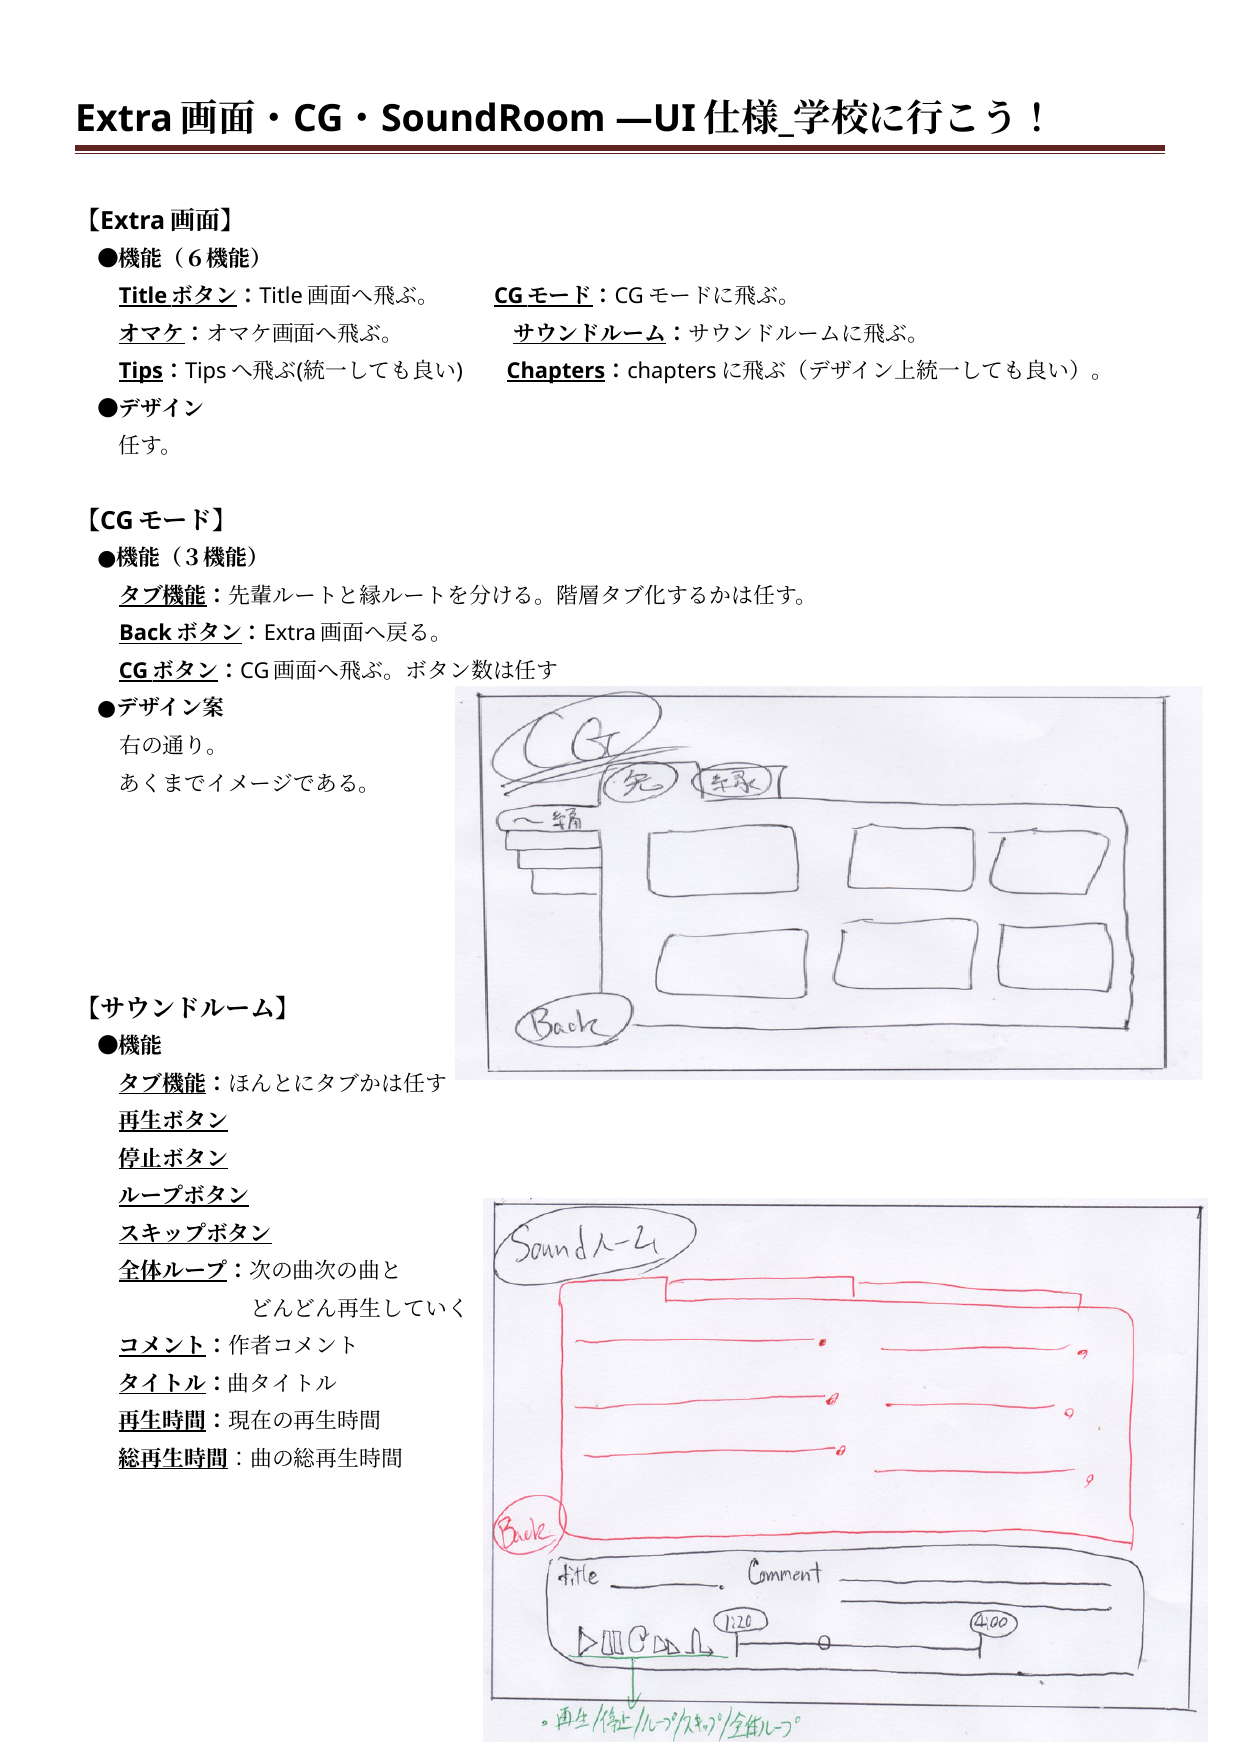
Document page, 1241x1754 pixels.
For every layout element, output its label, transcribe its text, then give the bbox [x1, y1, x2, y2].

text 再生ボタン [75, 1100, 1165, 1138]
text Tips：Tipsへ飛ぶ(統一しても良い) Chapters：chaptersに飛ぶ（デザイン上統一しても良い）。 [75, 350, 1165, 388]
text 【Extra画面】 [75, 200, 1165, 238]
text ●機能（６機能） [75, 238, 1165, 275]
text 【サウンドルーム】 [75, 988, 454, 1025]
text 総再生時間：曲の総再生時間 [75, 1438, 483, 1475]
text 任す。 [75, 425, 1165, 463]
text ●デザイン [75, 388, 1165, 425]
text どんどん再生していく [75, 1288, 483, 1325]
text スキップボタン [75, 1213, 483, 1250]
text オマケ：オマケ画面へ飛ぶ。 サウンドルーム：サウンドルームに飛ぶ。 [75, 313, 1165, 350]
text ●機能（３機能） [75, 538, 1165, 575]
text 【CGモード】 [75, 500, 1165, 538]
text ループボタン [75, 1175, 1165, 1213]
text 全体ループ：次の曲次の曲と [75, 1250, 483, 1288]
text ●機能 [75, 1025, 454, 1063]
text 停止ボタン [75, 1138, 1165, 1175]
picture [454, 686, 1203, 1080]
text あくまでイメージである。 [75, 763, 454, 800]
text CGボタン：CG画面へ飛ぶ。ボタン数は任す [75, 650, 1165, 688]
text タブ機能：先輩ルートと縁ルートを分ける。階層タブ化するかは任す。 [75, 575, 1165, 613]
text タイトル：曲タイトル [75, 1363, 483, 1400]
text タブ機能：ほんとにタブかは任す [75, 1063, 1165, 1100]
picture [483, 1198, 1209, 1742]
text ●デザイン案 [75, 688, 454, 725]
text 右の通り。 [75, 725, 454, 763]
text コメント：作者コメント [75, 1325, 483, 1363]
text 再生時間：現在の再生時間 [75, 1400, 483, 1438]
text Titleボタン：Title画面へ飛ぶ。 CGモード：CGモードに飛ぶ。 [75, 275, 1165, 313]
text Backボタン：Extra画面へ戻る。 [75, 613, 1165, 650]
